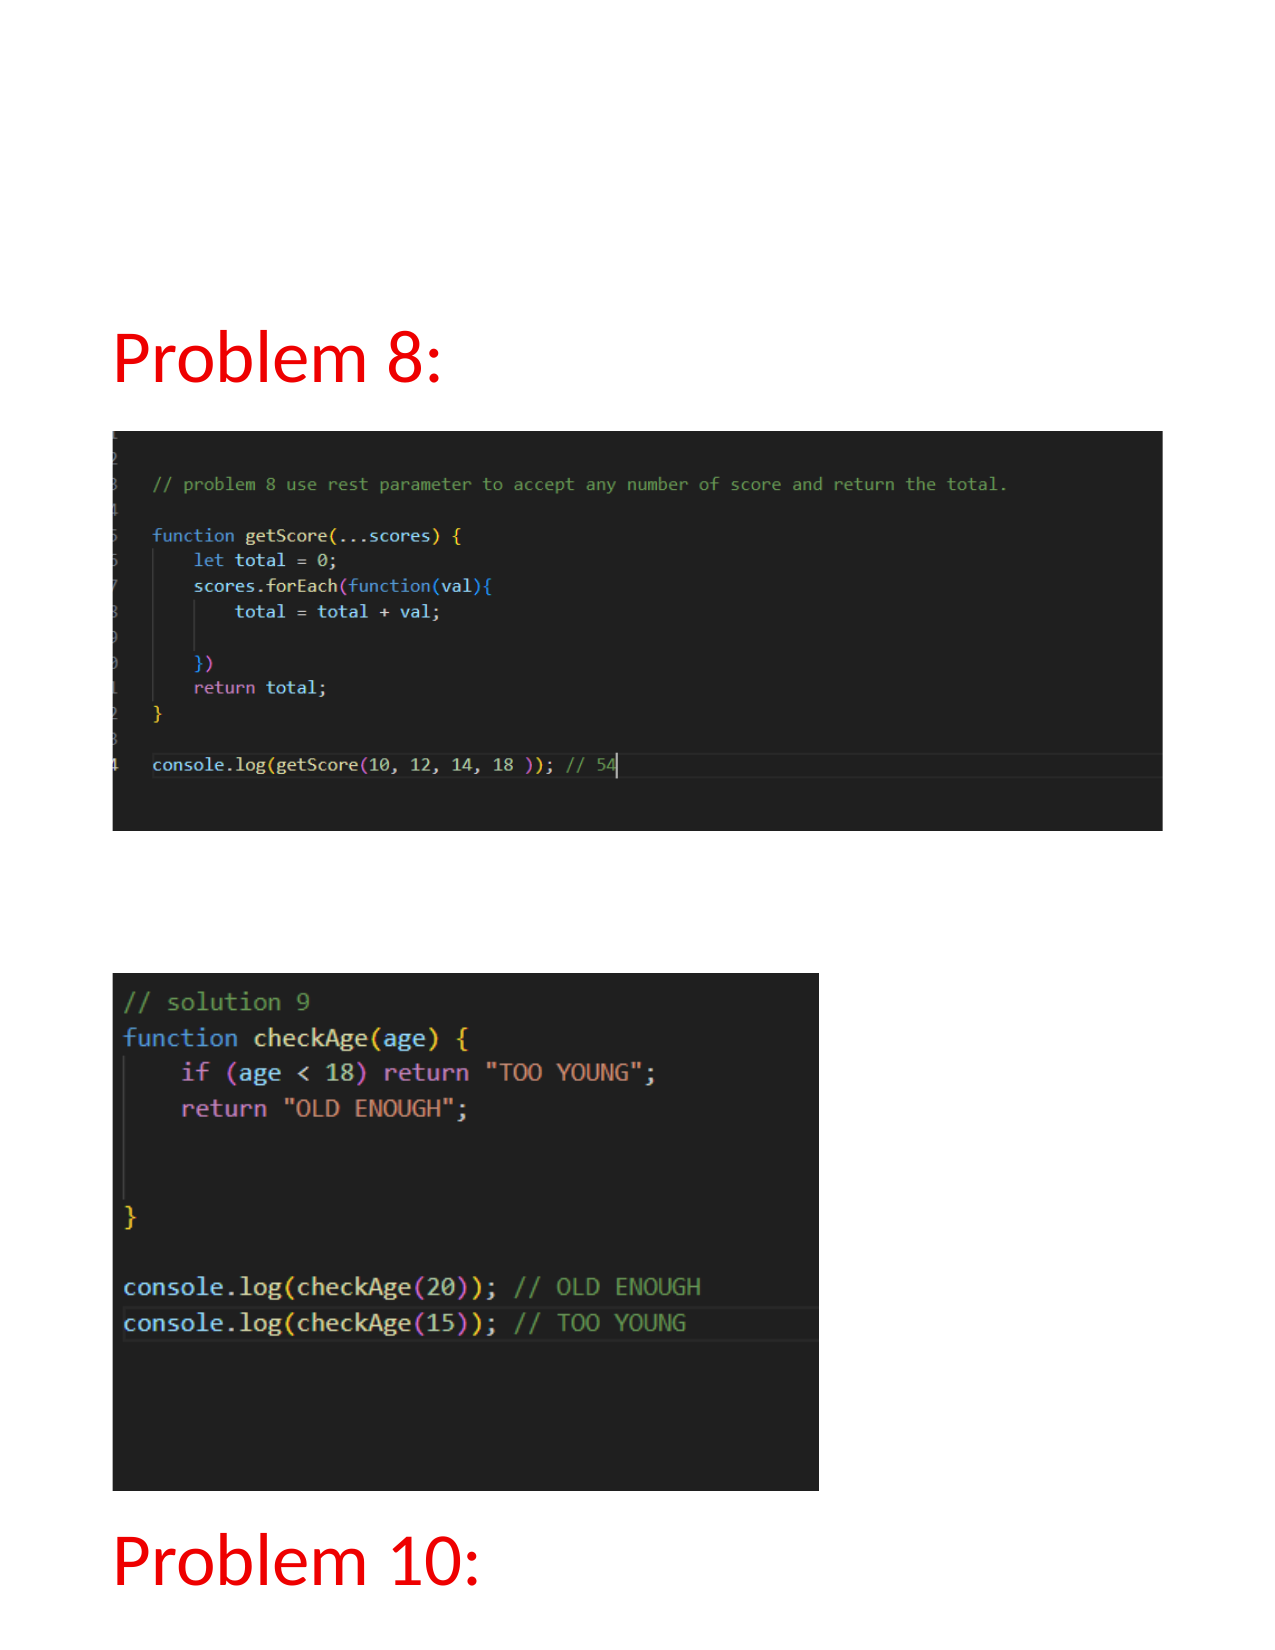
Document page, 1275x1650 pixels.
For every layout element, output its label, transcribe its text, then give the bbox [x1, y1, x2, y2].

text Problem 10: [112, 1512, 1162, 1604]
picture [112, 431, 1163, 831]
text Problem 8: [112, 309, 1162, 401]
picture [112, 973, 819, 1491]
